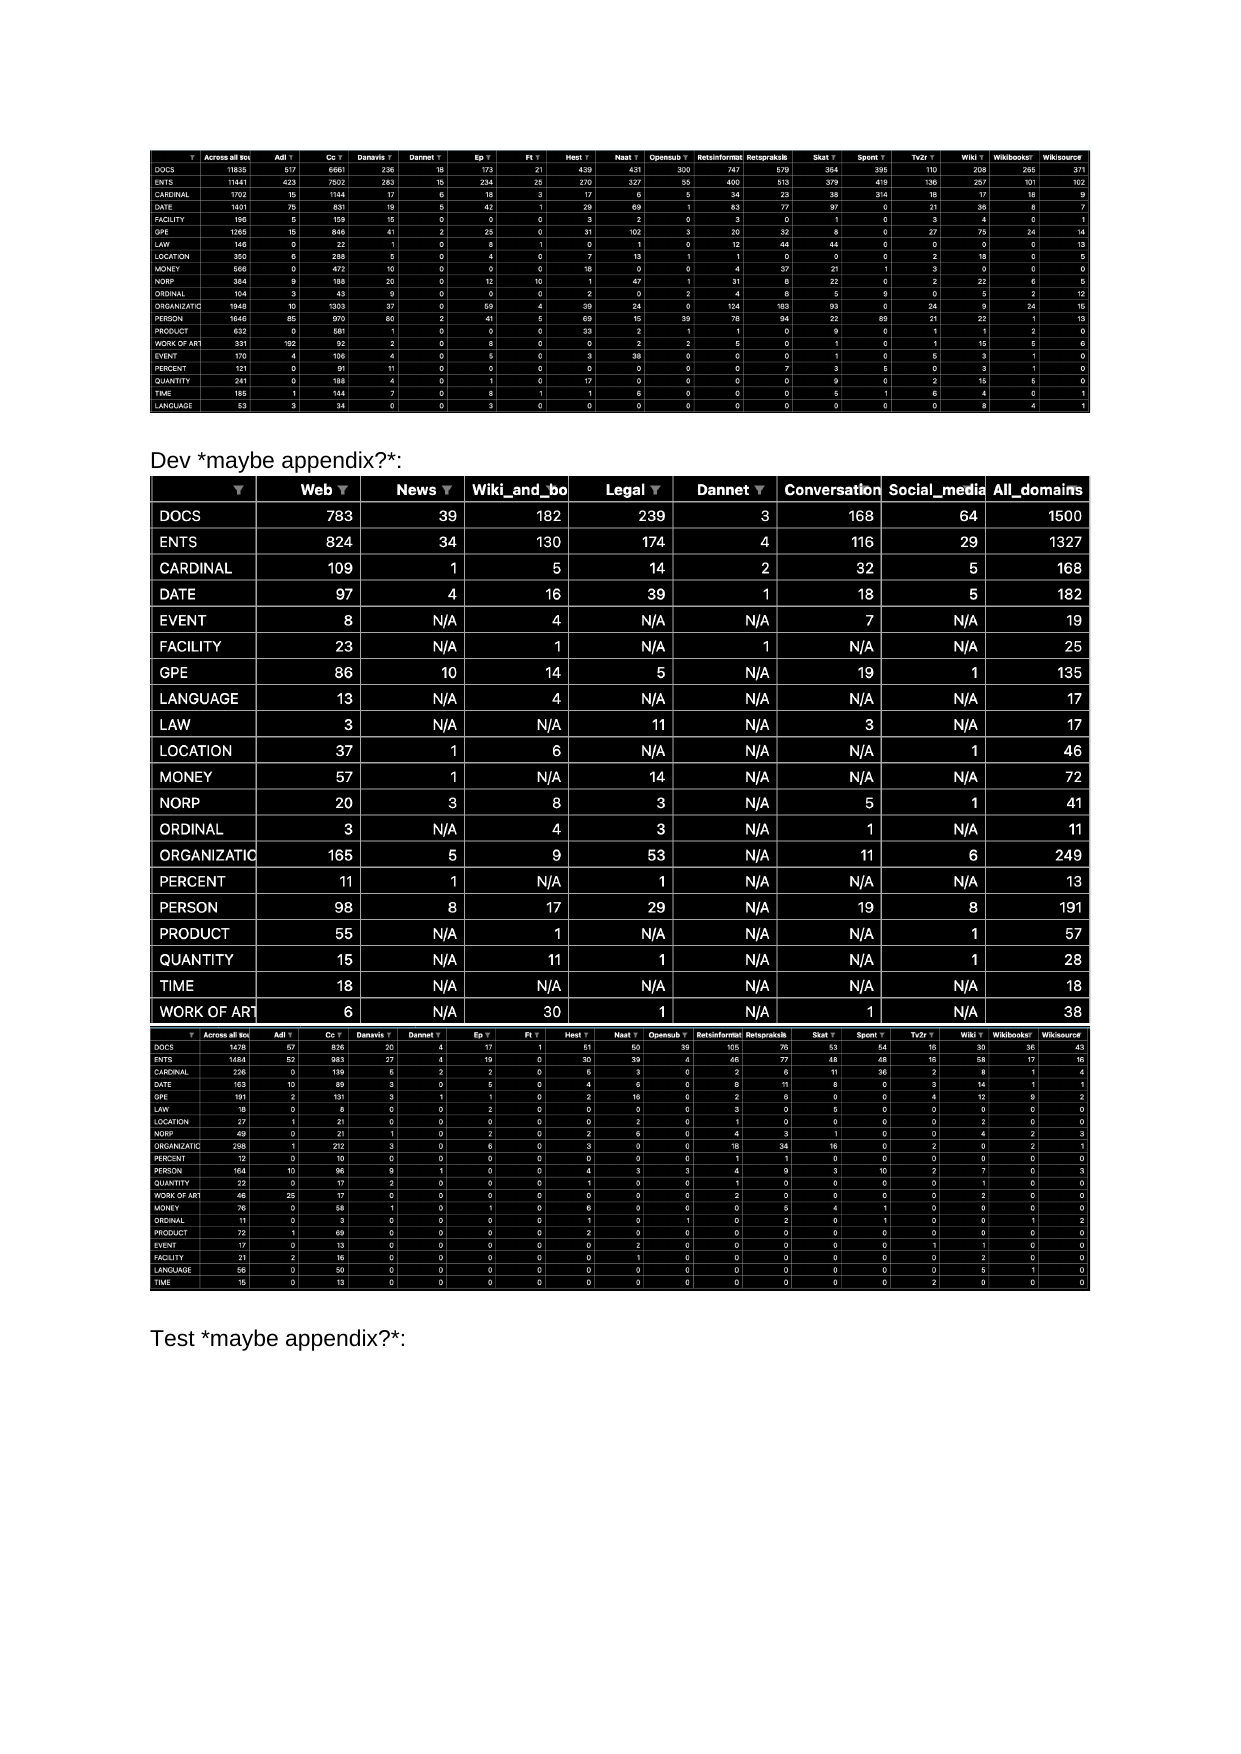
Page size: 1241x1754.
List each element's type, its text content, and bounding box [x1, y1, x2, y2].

picture [150, 1026, 1091, 1291]
text Dev *maybe appendix?*: [150, 447, 1090, 473]
picture [150, 150, 1091, 413]
picture [150, 476, 1091, 1023]
text Test *maybe appendix?*: [150, 1325, 1090, 1351]
